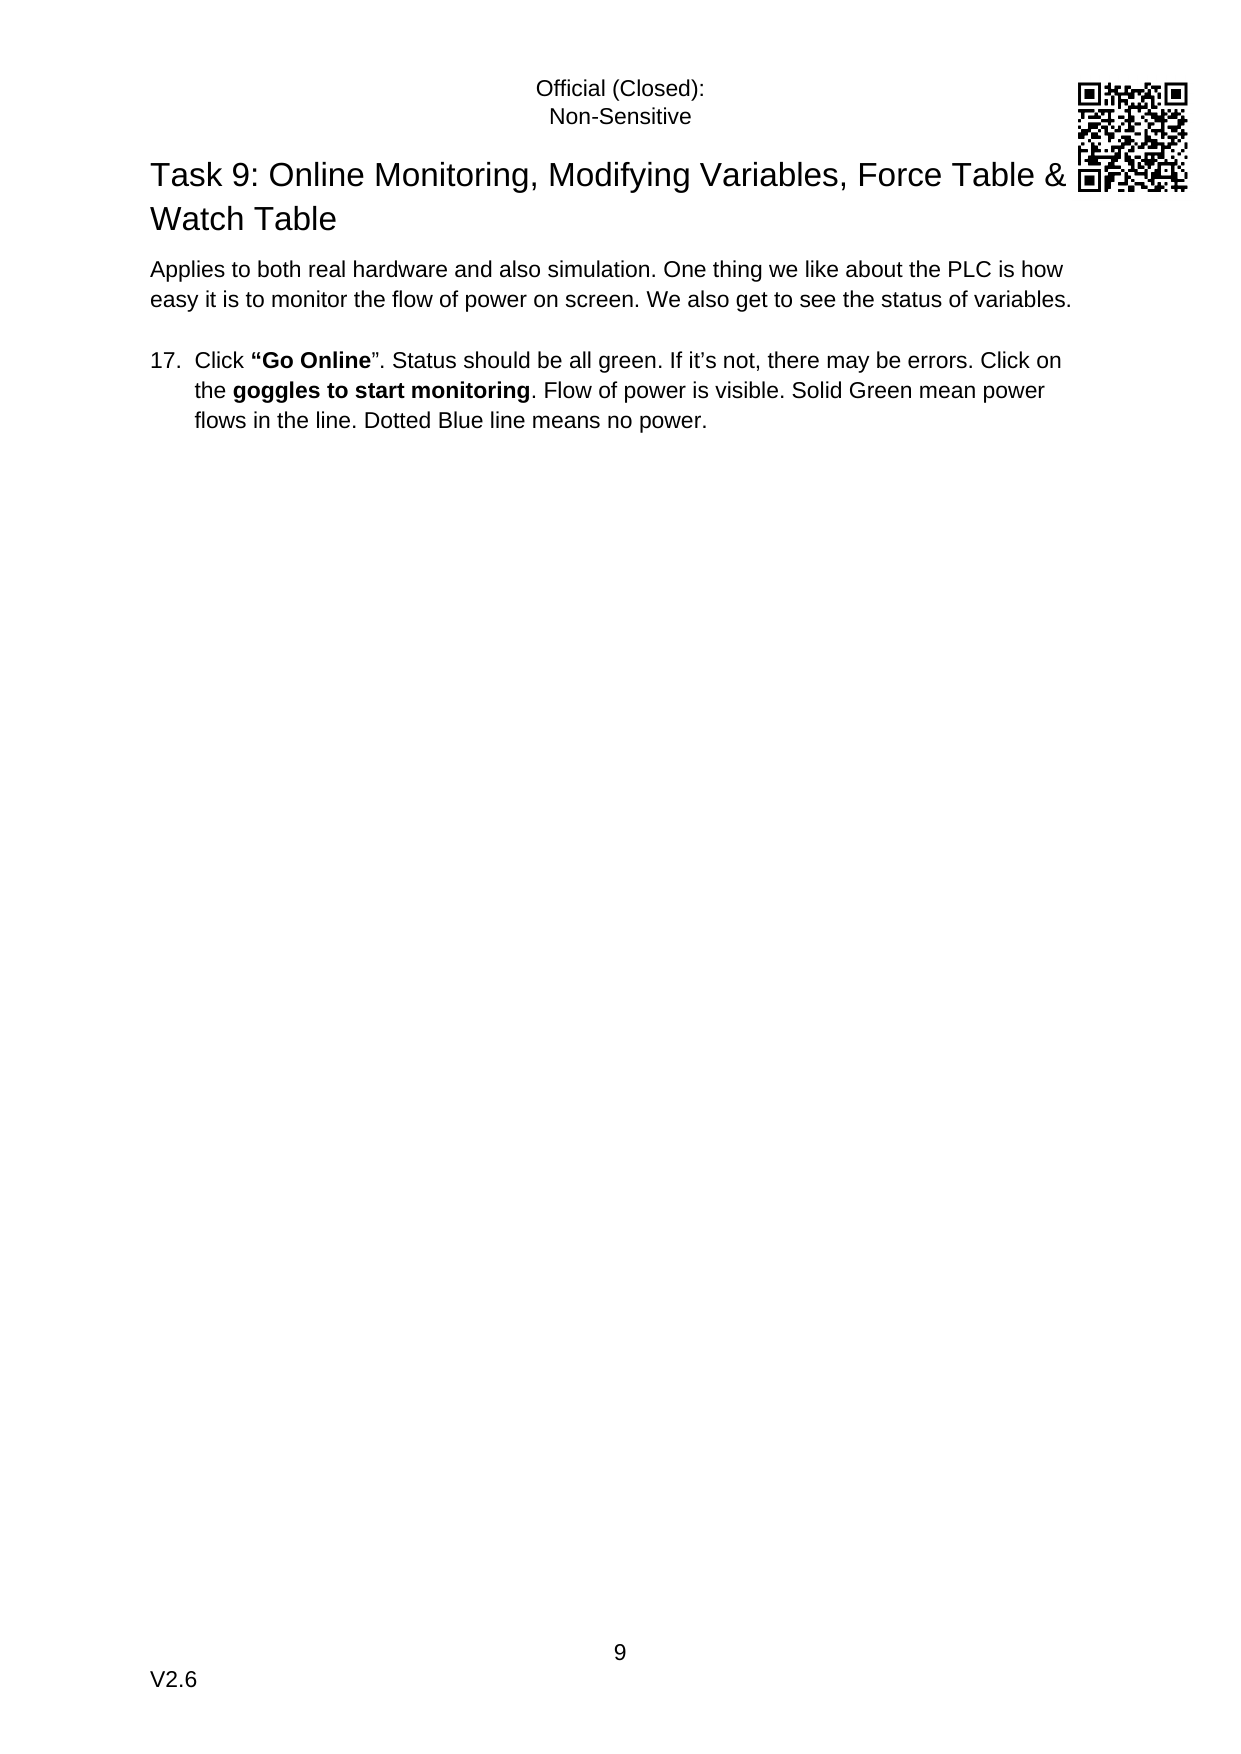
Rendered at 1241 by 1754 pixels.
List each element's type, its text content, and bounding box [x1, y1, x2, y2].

subtitle Task 9: Online Monitoring, Modifying Variables, Force Table & Watch Table [150, 155, 1090, 238]
text Applies to both real hardware and also simulation. One thing we like about the PLC is how easy it is to monitor the flow of power on screen. We also get to see the status of variables. [150, 256, 1090, 313]
picture [1071, 75, 1195, 201]
list Click “Go Online”. Status should be all green. If it’s not, there may be errors. Click on the goggles to start monitoring. Flow of power is visible. Solid Green mean power flows in the line. Dotted Blue line means no power. [150, 347, 1090, 433]
